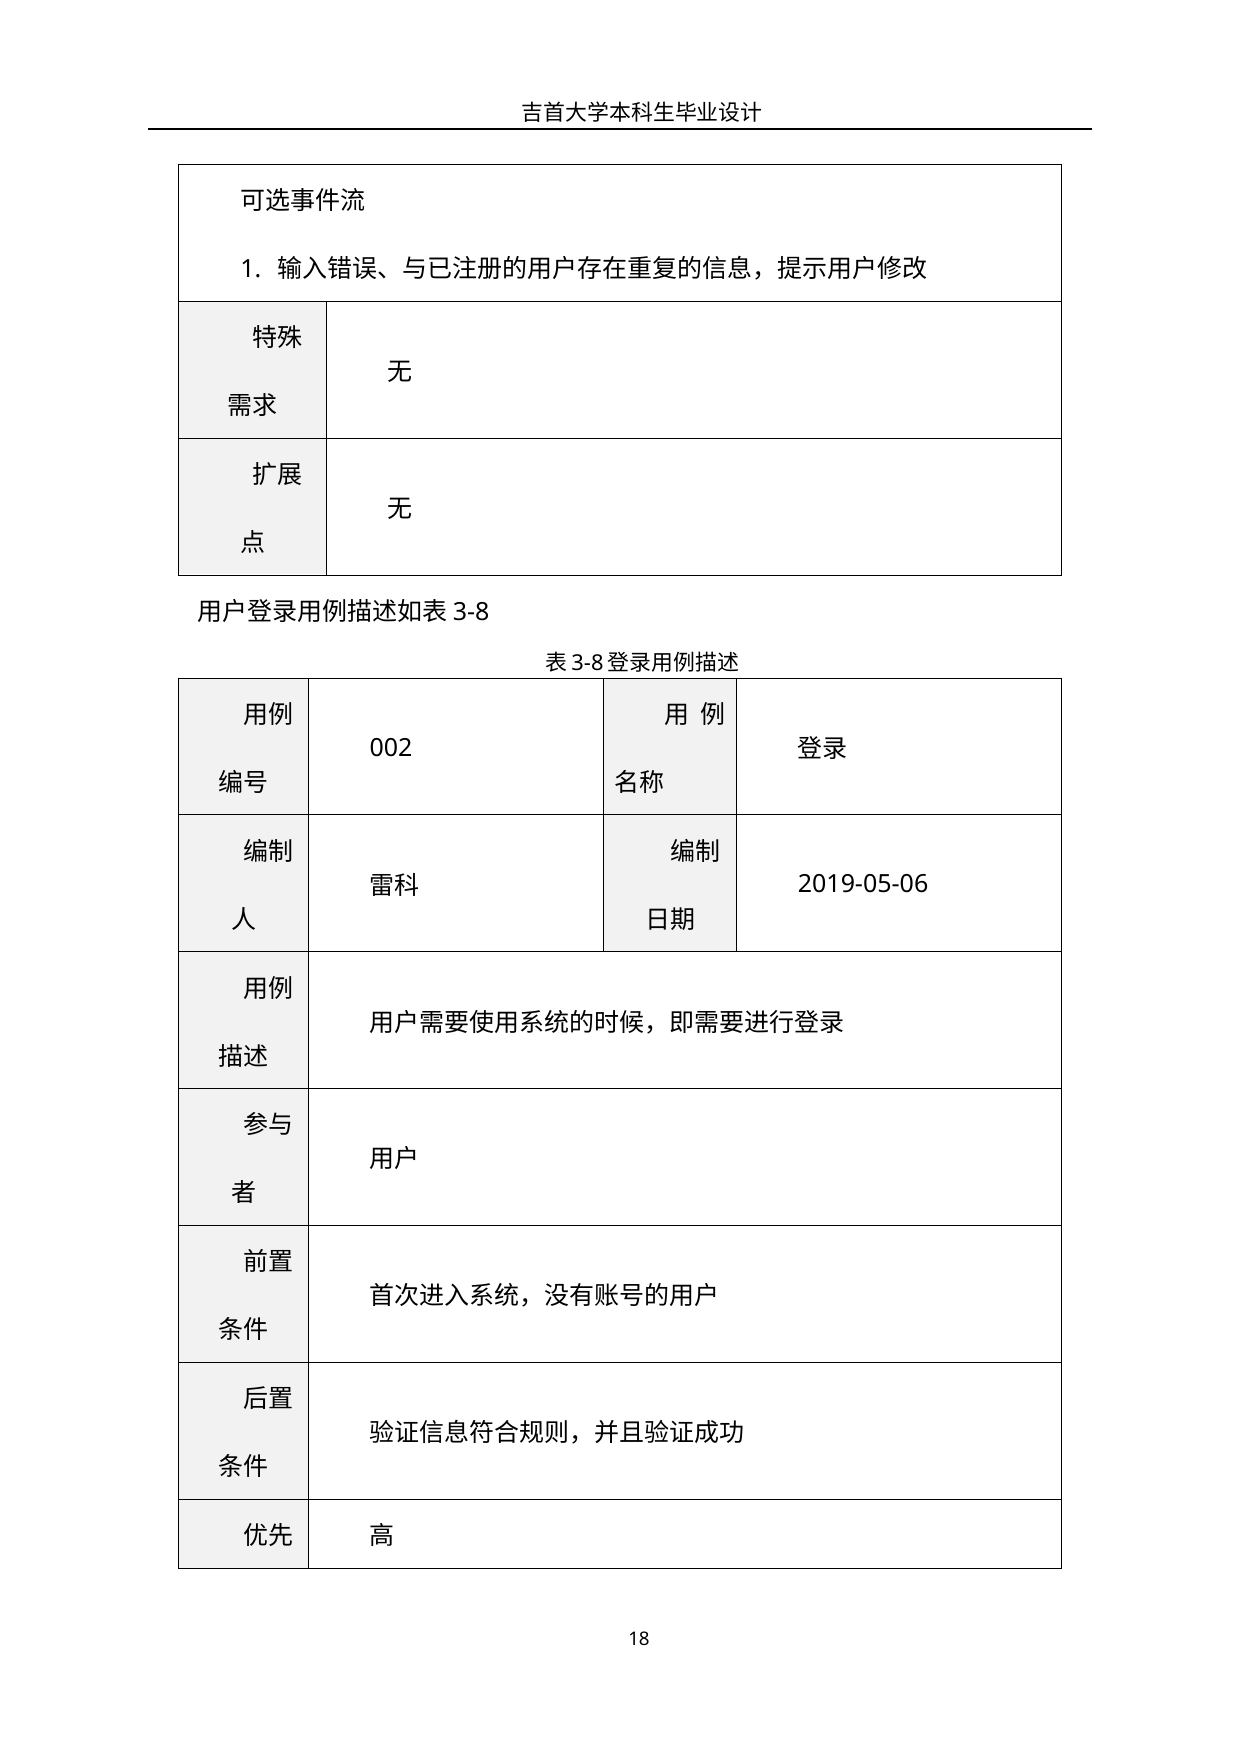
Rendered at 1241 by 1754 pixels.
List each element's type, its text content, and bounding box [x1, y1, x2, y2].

table_cell 高 [309, 1500, 1061, 1568]
table_cell 用例描述 [179, 952, 308, 1088]
table_header 用例编号 [179, 679, 308, 814]
table_cell 扩展点 [179, 439, 326, 574]
table_cell 后置条件 [179, 1363, 308, 1499]
table_cell 编制人 [179, 815, 308, 951]
table_header 002 [309, 679, 603, 814]
table_cell 优先级别 [179, 1500, 308, 1568]
table_cell 2019-05-06 [737, 815, 1061, 951]
table_cell 无 [327, 439, 1061, 574]
table_cell 雷科 [309, 815, 603, 951]
text 表3-8登录用例描述 [148, 643, 1092, 677]
table_cell 编制日期 [604, 815, 736, 951]
table_cell 特殊需求 [179, 302, 326, 438]
table_cell 首次进入系统，没有账号的用户 [309, 1226, 1061, 1362]
table_cell 可选事件流 输入错误、与已注册的用户存在重复的信息，提示用户修改 [179, 165, 1061, 301]
table_cell 前置条件 [179, 1226, 308, 1362]
table_cell 用户 [309, 1089, 1061, 1225]
table_cell 用户需要使用系统的时候，即需要进行登录 [309, 952, 1061, 1088]
table_cell 参与者 [179, 1089, 308, 1225]
table_cell 验证信息符合规则，并且验证成功 [309, 1363, 1061, 1499]
text 用户登录用例描述如表3-8 [148, 576, 1092, 643]
table_header 登录 [737, 679, 1061, 814]
table_header 用例名称 [604, 679, 736, 814]
table_cell 无 [327, 302, 1061, 438]
